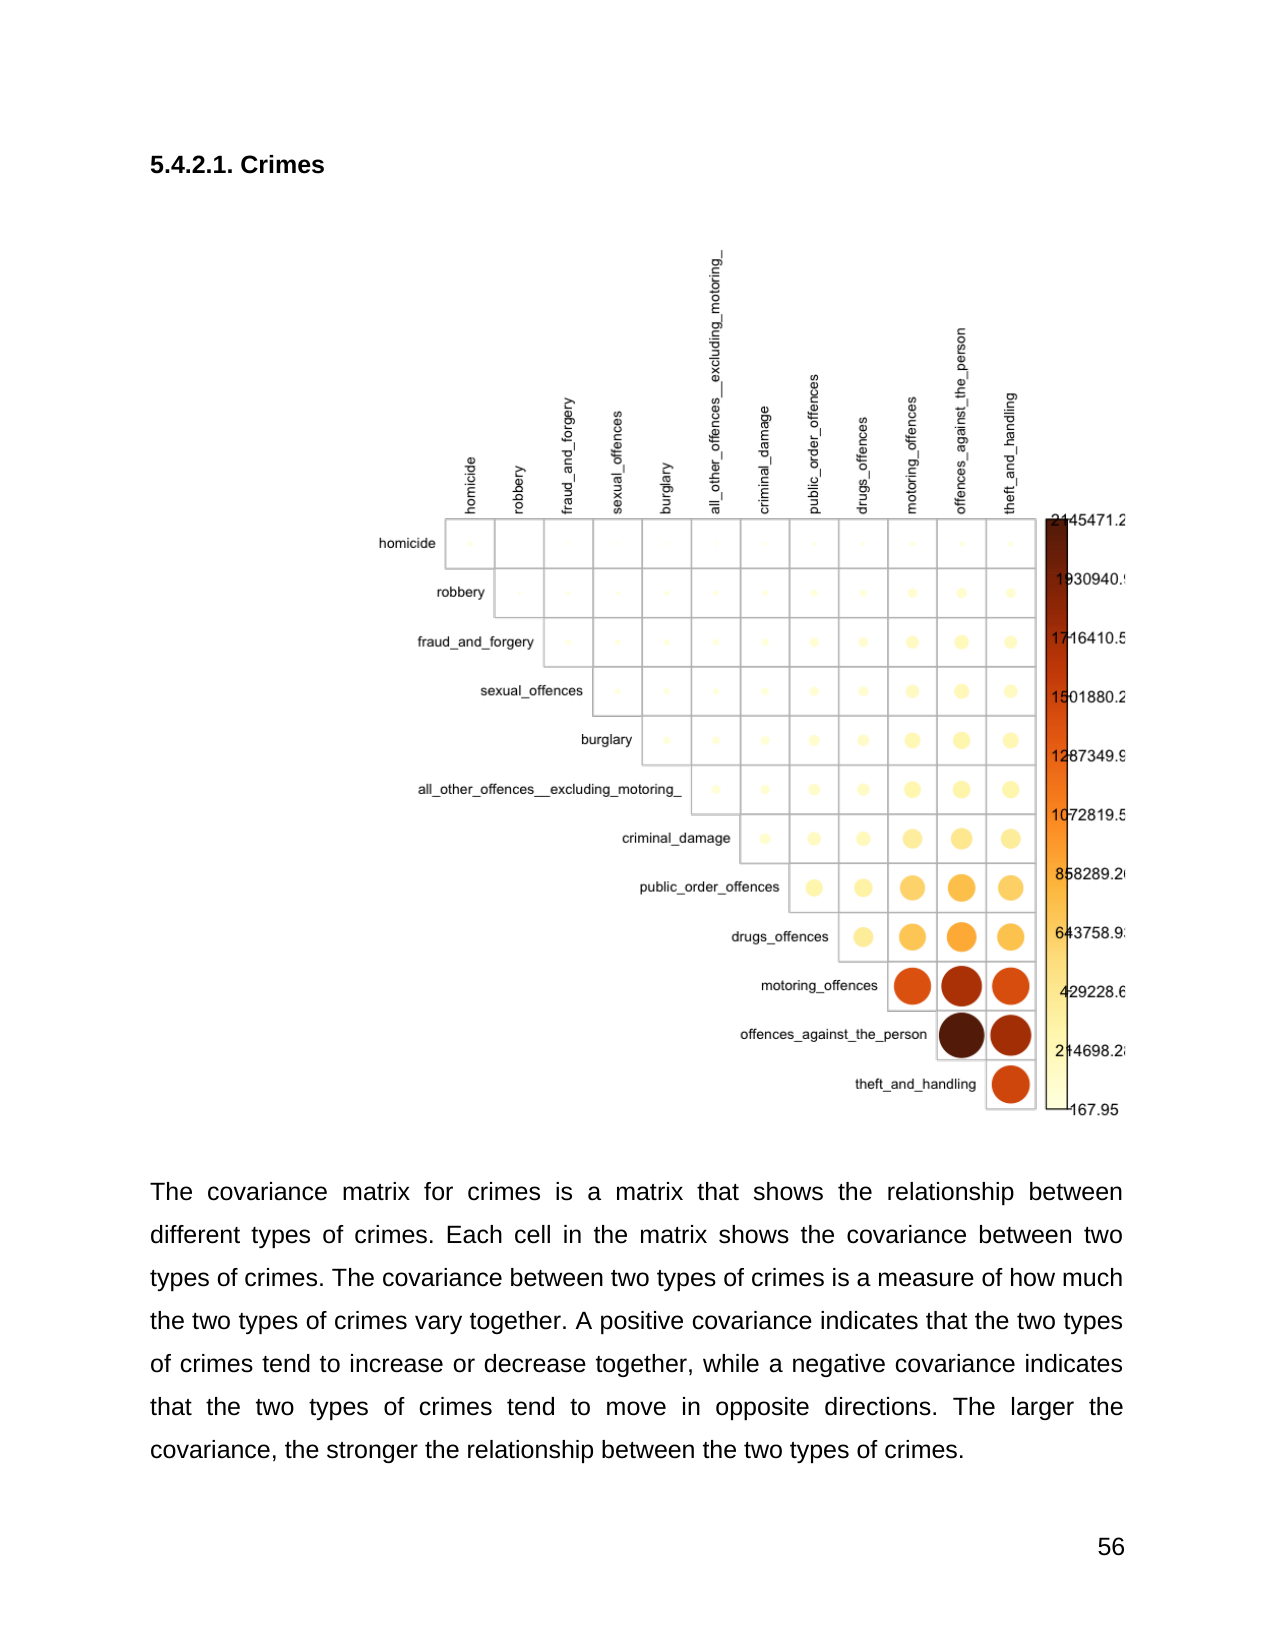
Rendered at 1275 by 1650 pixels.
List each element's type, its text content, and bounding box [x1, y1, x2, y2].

text The covariance matrix for crimes is a matrix that shows the relationship between different types of crimes. Each cell in the matrix shows the covariance between two types of crimes. The covariance between two types of crimes is a measure of how much the two types of crimes vary together. A positive covariance indicates that the two types of crimes tend to increase or decrease together, while a negative covariance indicates that the two types of crimes tend to move in opposite directions. The larger the covariance, the stronger the relationship between the two types of crimes. [150, 1176, 1125, 1464]
subtitle 5.4.2.1. Crimes [150, 150, 1125, 179]
picture [150, 187, 1125, 1162]
